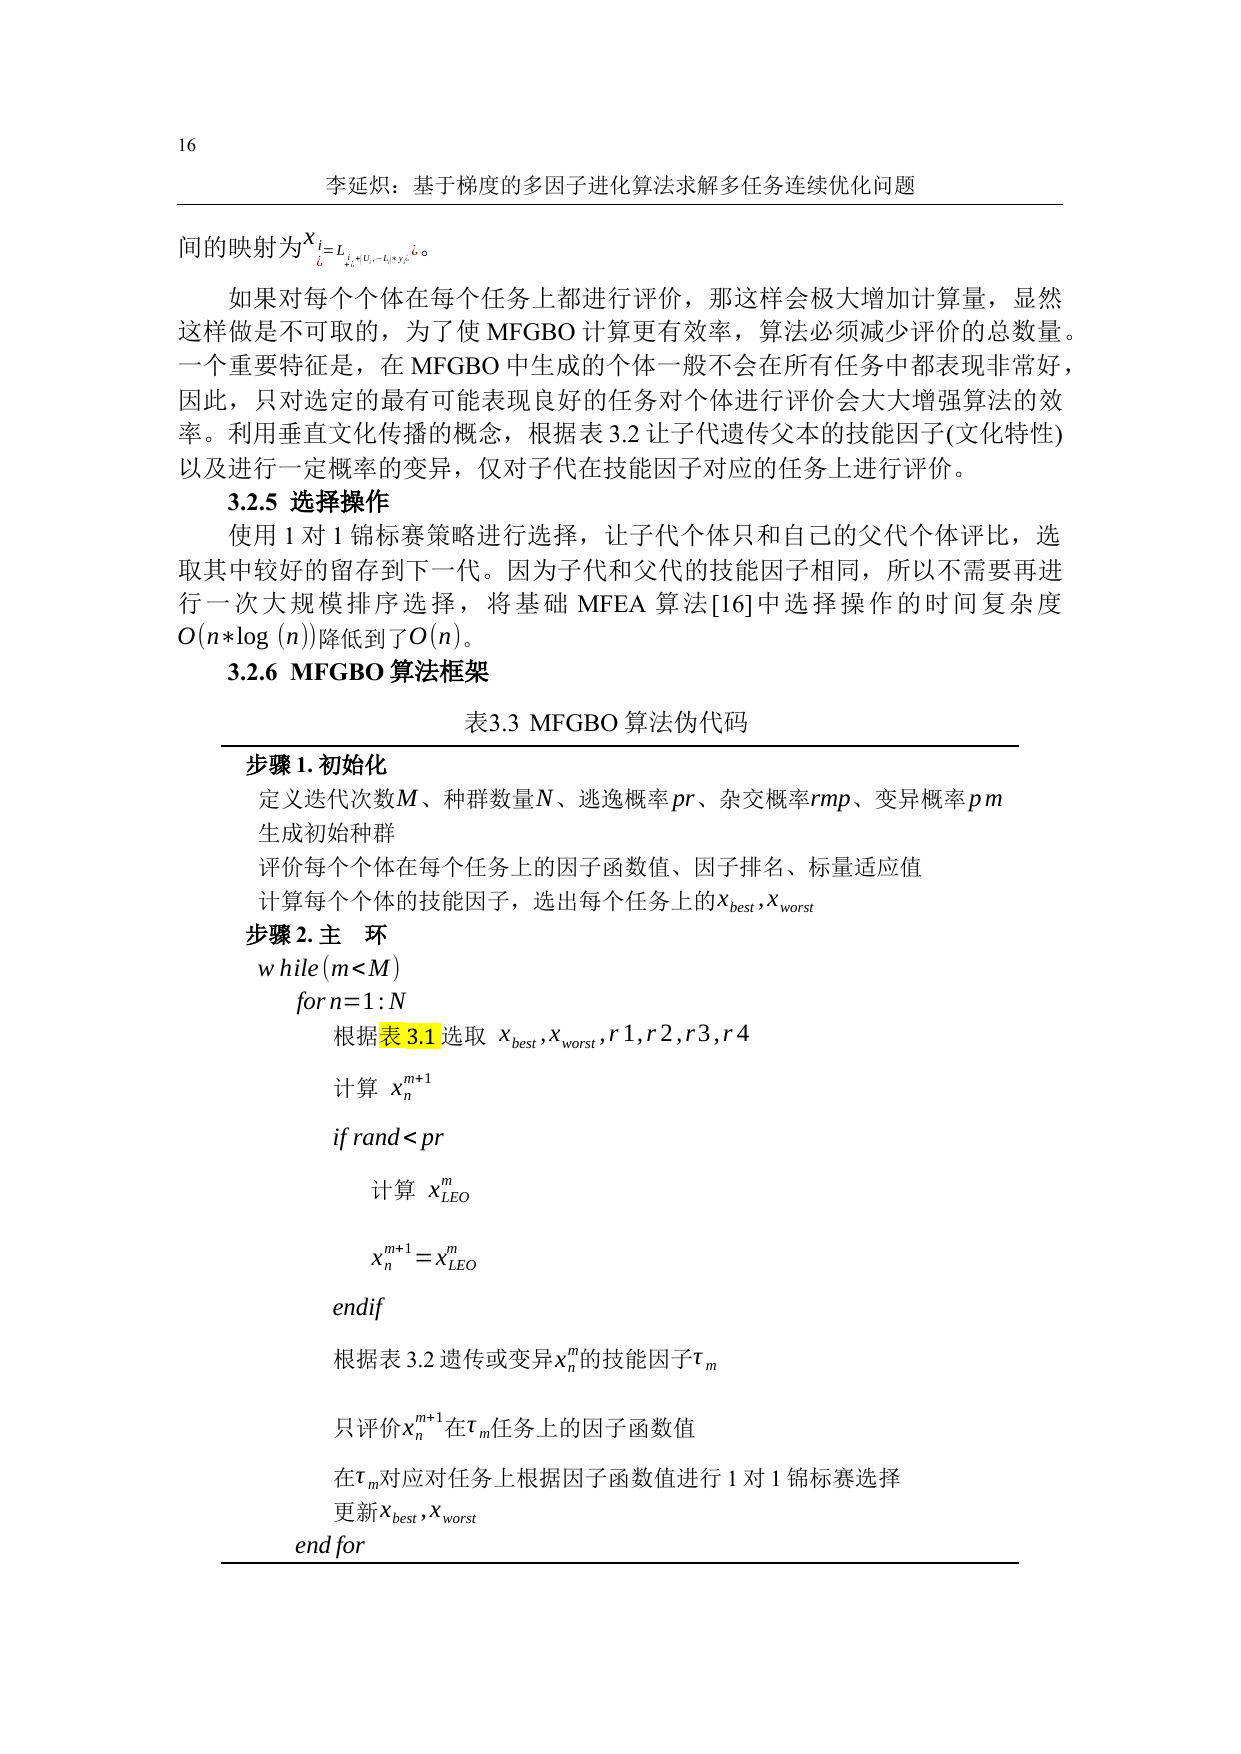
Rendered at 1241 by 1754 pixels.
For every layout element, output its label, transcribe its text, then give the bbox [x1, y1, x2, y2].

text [177, 212, 1063, 280]
subtitle MFGBO算法框架 [227, 653, 1063, 687]
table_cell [221, 747, 1019, 1562]
table_header MFGBO算法伪代码 [221, 687, 1019, 745]
text 使用1对1锦标赛策略进行选择，让子代个体只和自己的父代个体评比，选取其中较好的留存到下一代。因为子代和父代的技能因子相同，所以不需要再进行一次大规模排序选择，将基础MFEA算法[16]中选择操作的时间复杂度降低到了。 [177, 517, 1063, 653]
text 如果对每个个体在每个任务上都进行评价，那这样会极大增加计算量，显然这样做是不可取的，为了使MFGBO计算更有效率，算法必须减少评价的总数量。一个重要特征是，在MFGBO中生成的个体一般不会在所有任务中都表现非常好，因此，只对选定的最有可能表现良好的任务对个体进行评价会大大增强算法的效率。利用垂直文化传播的概念，根据表3.2让子代遗传父本的技能因子(文化特性)以及进行一定概率的变异，仅对子代在技能因子对应的任务上进行评价。 [177, 280, 1063, 483]
subtitle 选择操作 [227, 483, 1063, 517]
